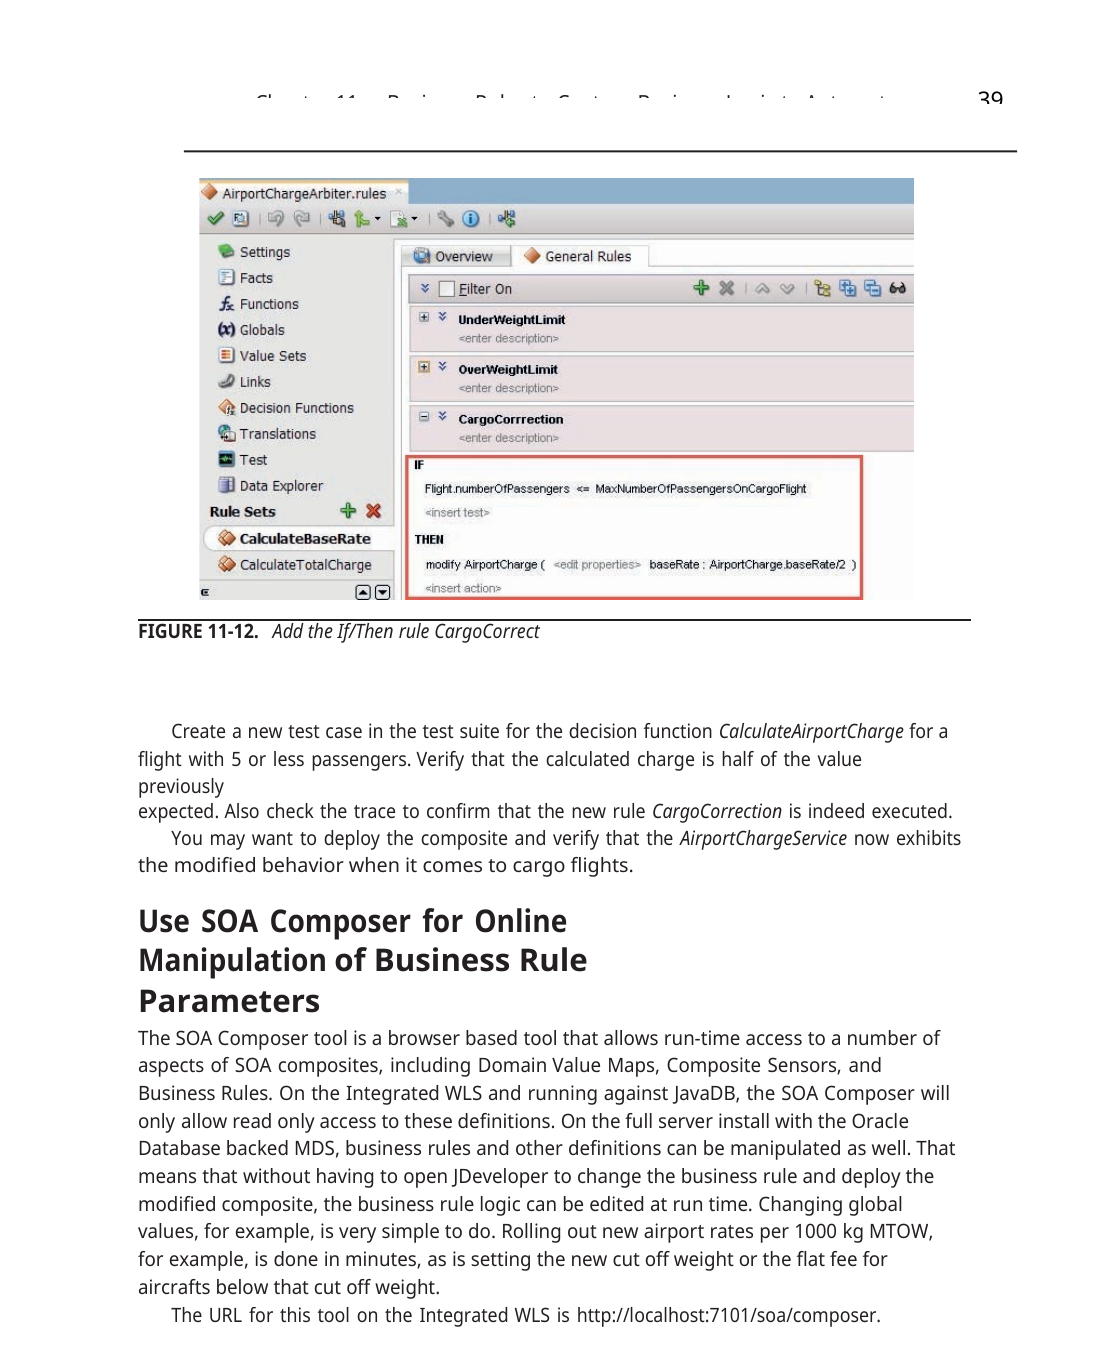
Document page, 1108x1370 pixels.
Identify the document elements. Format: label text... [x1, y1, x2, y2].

text FIGURE 11-12. Add the If/Then rule CargoCorrect [138, 614, 1107, 643]
text expected. Also check the trace to confirm that the new rule CargoCorrection is indeed executed. [138, 801, 1107, 824]
text Create a new test case in the test suite for the decision function CalculateAirportCharge for a flight with 5 or less passengers. Verify that the calculated charge is half of the value previously [138, 717, 951, 800]
text You may want to deploy the composite and verify that the AirportChargeService now exhibits the modified behavior when it comes to cargo flights. [138, 824, 969, 878]
text The URL for this tool on the Integrated WLS is http://localhost:7101/soa/composer. [171, 1302, 1107, 1328]
text The SOA Composer tool is a browser based tool that allows run-time access to a number of aspects of SOA composites, including Domain Value Maps, Composite Sensors, and Business Rules. On the Integrated WLS and running against JavaDB, the SOA Composer will only allow read only access to these definitions. On the full server install with the Oracle Database backed MDS, business rules and other definitions can be manipulated as well. That means that without having to open JDeveloper to change the business rule and deploy the modified composite, the business rule logic can be edited at run time. Changing global values, for example, is very simple to do. Rolling out new airport rates per 1000 kg MTOW, for example, is done in minutes, as is setting the new cut off weight or the flat fee for aircrafts below that cut off weight. [138, 1024, 964, 1300]
subtitle Use SOA Composer for Online Manipulation of Business Rule Parameters [138, 900, 759, 1021]
picture [199, 178, 914, 600]
